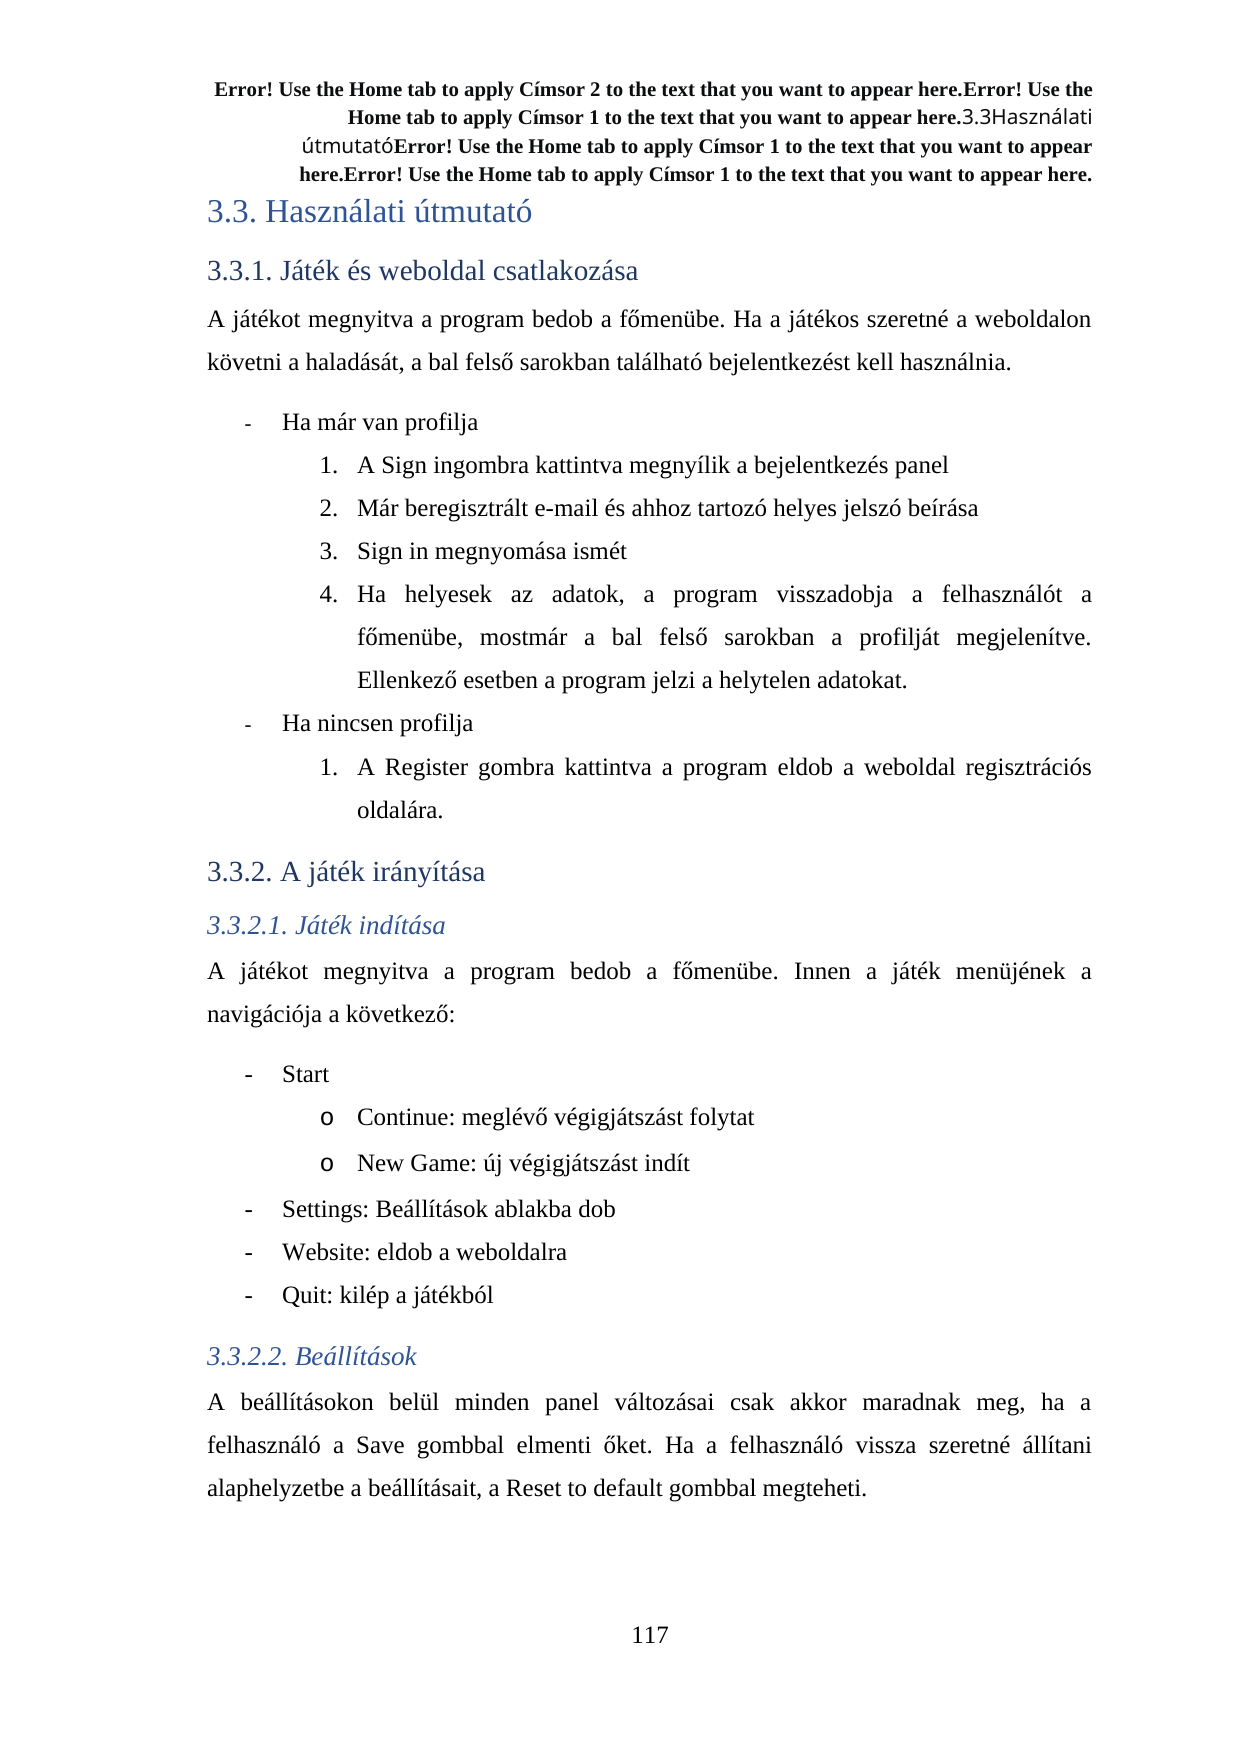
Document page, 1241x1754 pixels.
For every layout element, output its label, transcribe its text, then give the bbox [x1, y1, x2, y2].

list Sign in megnyomása ismét [319, 536, 1092, 565]
subtitle Használati útmutató [207, 192, 1092, 230]
list Settings: Beállítások ablakba dob [244, 1194, 1092, 1223]
list Continue: meglévő végigjátszást folytat [319, 1102, 1092, 1133]
subtitle A játék irányítása [207, 854, 1092, 888]
text A játékot megnyitva a program bedob a főmenübe. Ha a játékos szeretné a weboldalon követni a haladását, a bal felső sarokban található bejelentkezést kell használnia. [207, 304, 1092, 376]
text A játékot megnyitva a program bedob a főmenübe. Innen a játék menüjének a navigációja a következő: [207, 956, 1092, 1028]
subtitle Beállítások [207, 1340, 1092, 1371]
subtitle Játék indítása [207, 909, 1092, 940]
list Ha helyesek az adatok, a program visszadobja a felhasználót a főmenübe, mostmár a bal felső sarokban a profilját megjelenítve. Ellenkező esetben a program jelzi a helytelen adatokat. [319, 579, 1092, 694]
list A Register gombra kattintva a program eldob a weboldal regisztrációs oldalára. [319, 752, 1092, 823]
list A Sign ingombra kattintva megnyílik a bejelentkezés panel [319, 450, 1092, 478]
list New Game: új végigjátszást indít [319, 1148, 1092, 1179]
list Már beregisztrált e-mail és ahhoz tartozó helyes jelszó beírása [319, 493, 1092, 522]
text A beállításokon belül minden panel változásai csak akkor maradnak meg, ha a felhasználó a Save gombbal elmenti őket. Ha a felhasználó vissza szeretné állítani alaphelyzetbe a beállításait, a Reset to default gombbal megteheti. [207, 1387, 1092, 1502]
list Website: eldob a weboldalra [244, 1237, 1092, 1266]
list Ha már van profilja [244, 407, 1092, 435]
list Ha nincsen profilja [244, 708, 1092, 737]
list Start [244, 1059, 1092, 1087]
list Quit: kilép a játékból [244, 1281, 1092, 1309]
subtitle Játék és weboldal csatlakozása [207, 253, 1092, 287]
